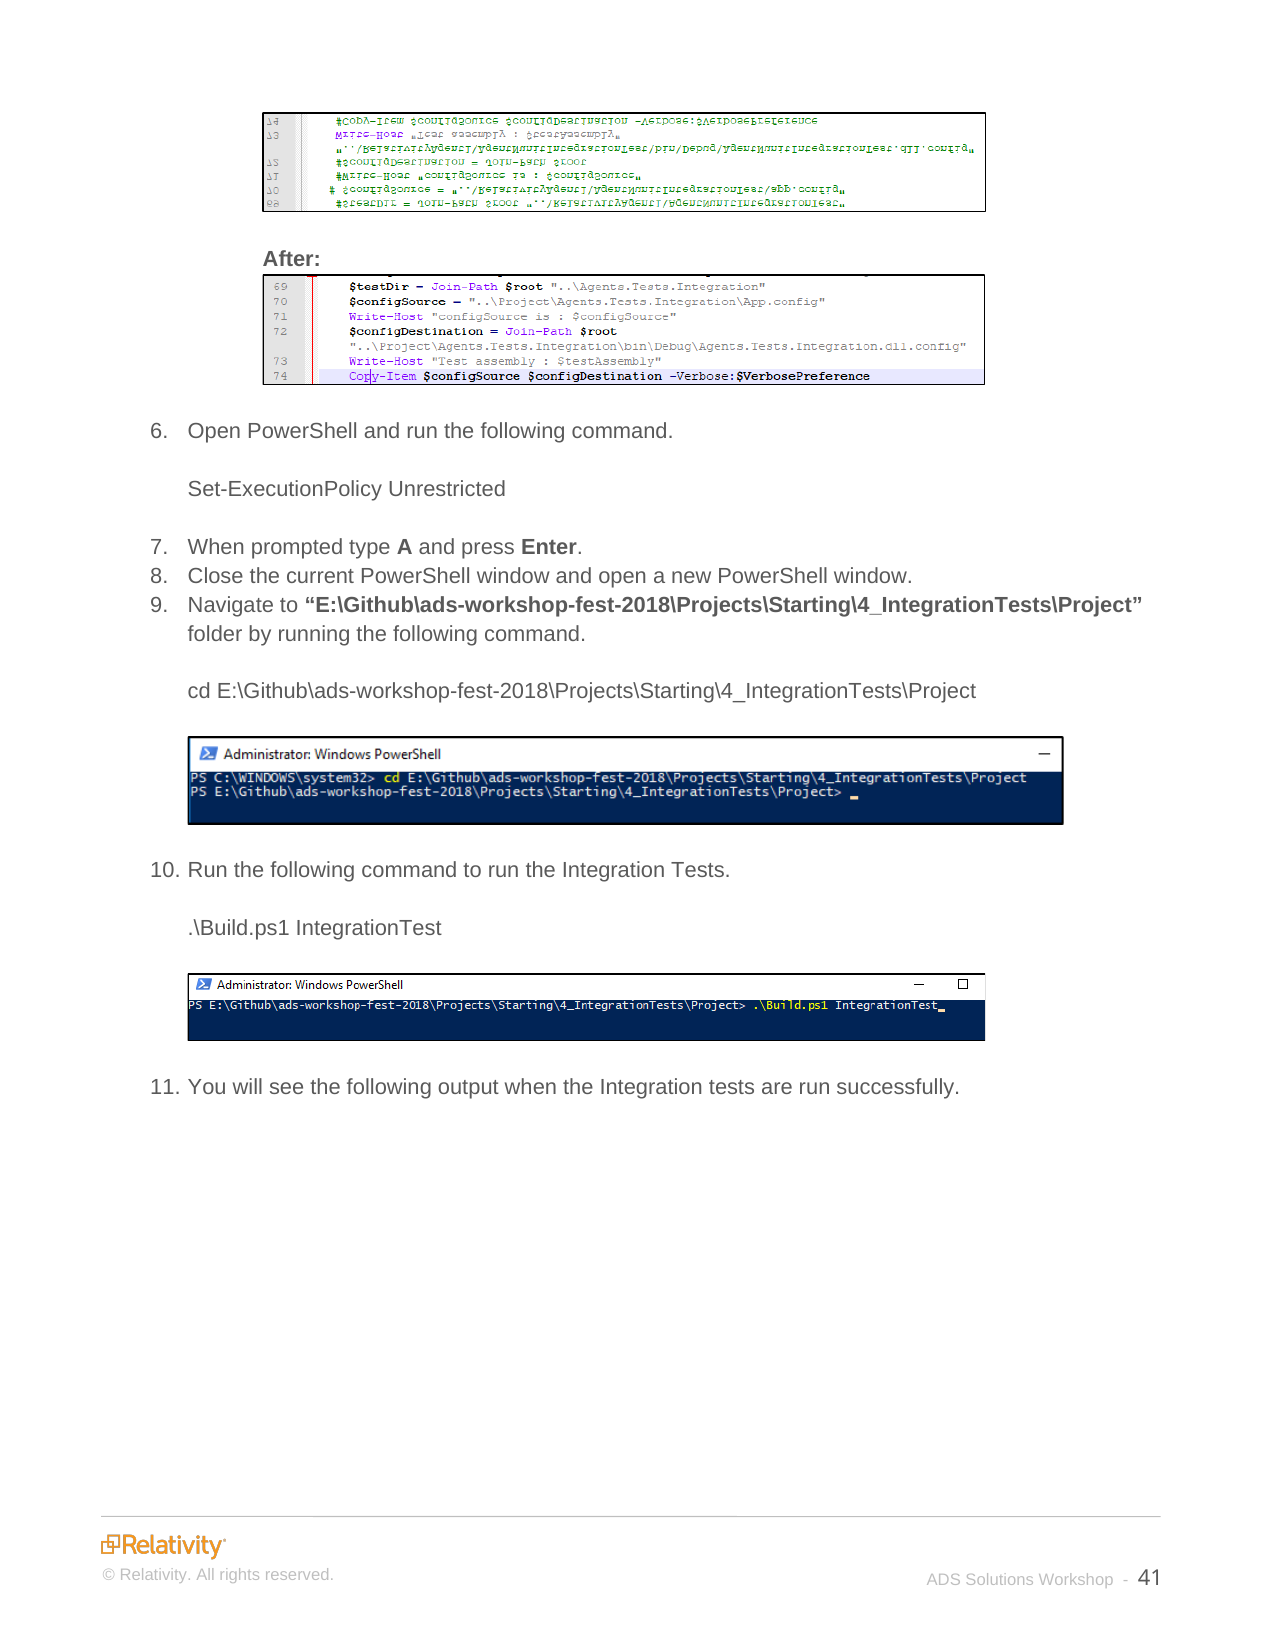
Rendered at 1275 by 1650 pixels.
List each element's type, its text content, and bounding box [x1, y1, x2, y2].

picture [100, 1534, 227, 1560]
picture [262, 112, 986, 212]
list Close the current PowerShell window and open a new PowerShell window. [150, 562, 1162, 588]
text .\Build.ps1 IntegrationTest [187, 915, 1162, 941]
list Run the following command to run the Integration Tests. [150, 857, 1162, 883]
text cd E:\Github\ads-workshop-fest-2018\Projects\Starting\4_IntegrationTests\Project [187, 678, 1162, 703]
picture [187, 736, 1064, 825]
text After: [262, 245, 1162, 271]
text Set-ExecutionPolicy Unrestricted [112, 476, 1162, 501]
list Navigate to “E:\Github\ads-workshop-fest-2018\Projects\Starting\4_IntegrationTests\Project” folder by running the following command. [150, 591, 1162, 646]
list Open PowerShell and run the following command. [150, 418, 1162, 443]
picture [187, 973, 986, 1041]
list When prompted type A and press Enter. [150, 533, 1162, 559]
picture [262, 274, 985, 385]
list You will see the following output when the Integration tests are run successfully. [150, 1074, 1162, 1099]
